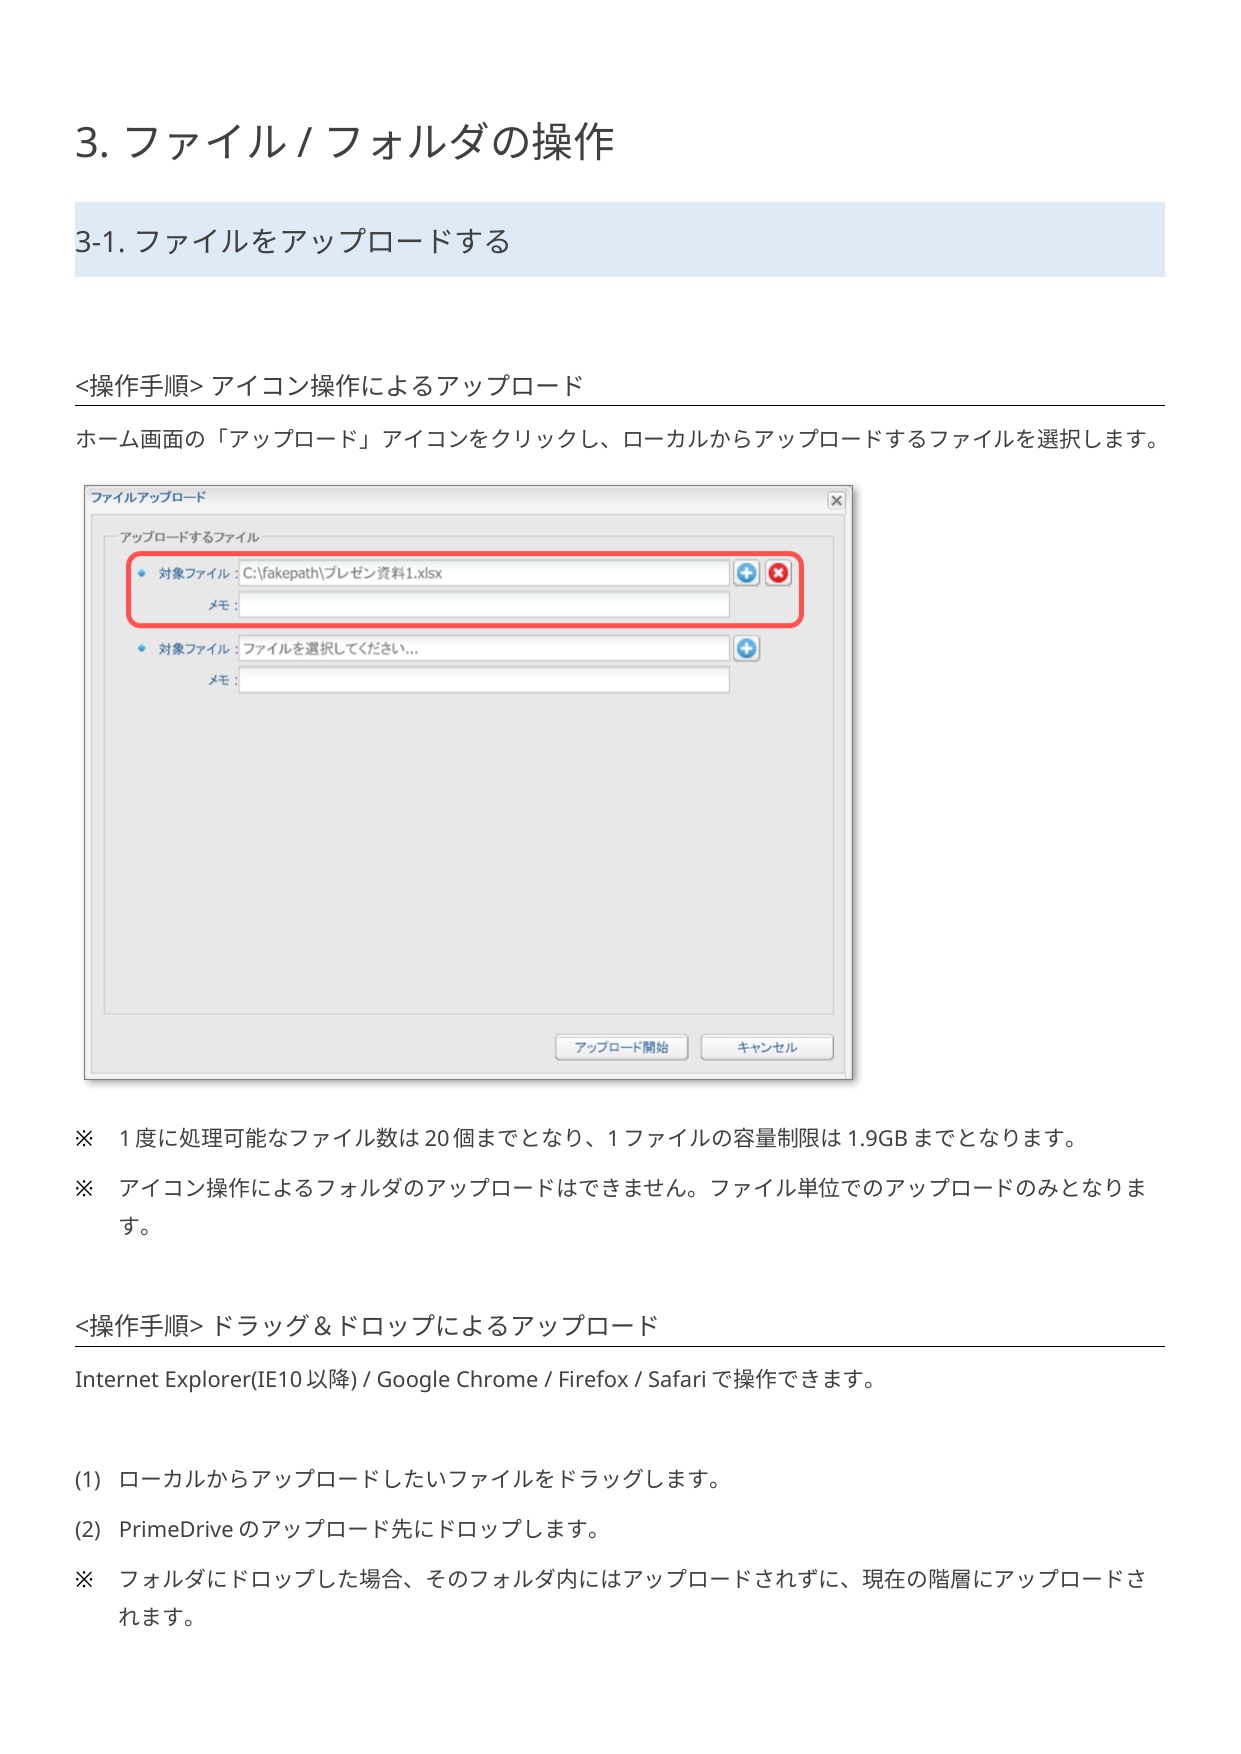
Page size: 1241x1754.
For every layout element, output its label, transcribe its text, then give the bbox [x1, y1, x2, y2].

text アイコン操作によるフォルダのアップロードはできません。ファイル単位でのアップロードのみとなります。 [75, 1169, 1165, 1244]
text アイコン操作によるアップロード [75, 366, 1165, 405]
text ホーム画面の「アップロード」アイコンをクリックし、ローカルからアップロードするファイルを選択します。 [75, 419, 1165, 456]
picture [85, 486, 852, 1079]
text PrimeDriveのアップロード先にドロップします。 [75, 1509, 1165, 1547]
subtitle ファイル / フォルダの操作 [75, 102, 1165, 177]
subtitle ファイルをアップロードする [75, 202, 1165, 277]
text 1度に処理可能なファイル数は20個までとなり、1ファイルの容量制限は1.9GBまでとなります。 [75, 1119, 1165, 1156]
list ローカルからアップロードしたいファイルをドラッグします。 [75, 1459, 1165, 1497]
text ドラッグ＆ドロップによるアップロード [75, 1306, 1165, 1346]
list Internet Explorer(IE10以降) / Google Chrome / Firefox / Safariで操作できます。 [75, 1359, 1165, 1397]
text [75, 1559, 1165, 1634]
